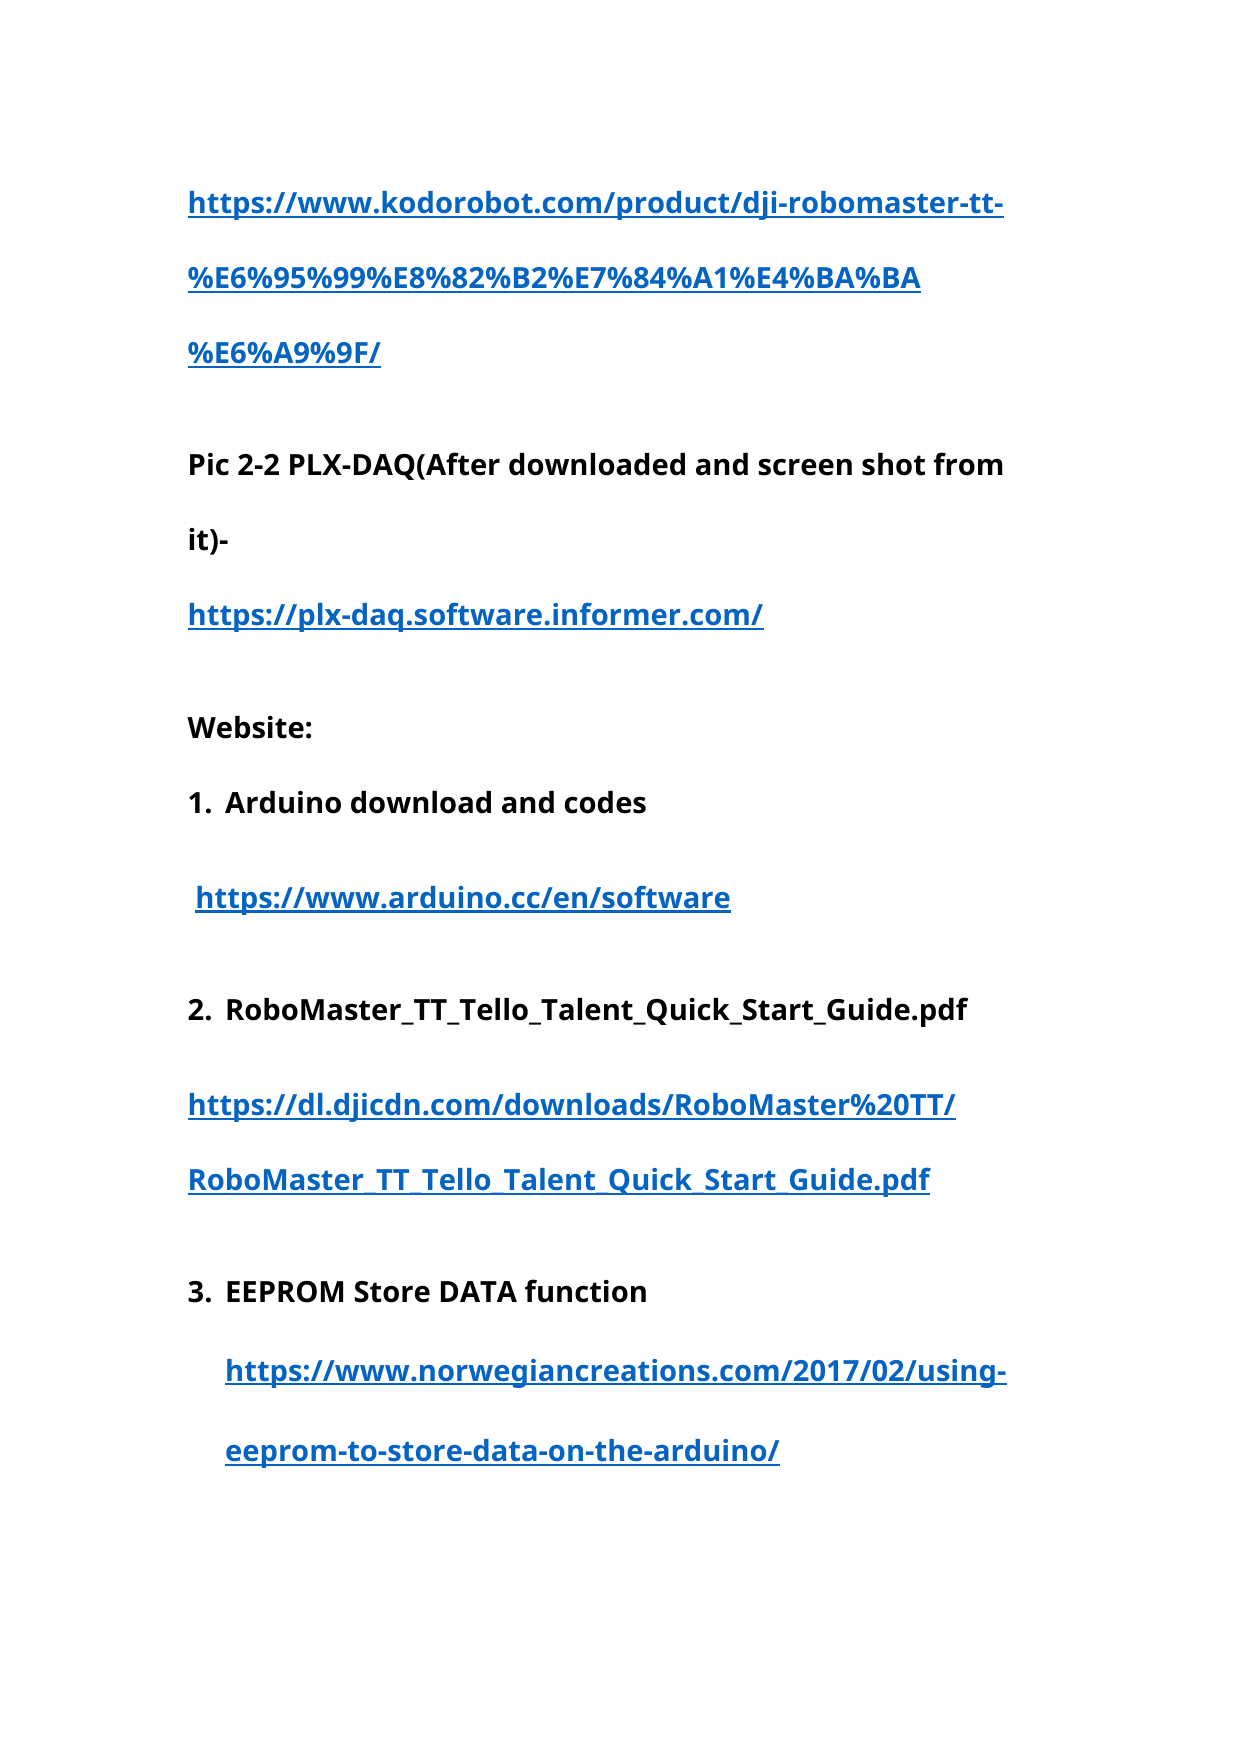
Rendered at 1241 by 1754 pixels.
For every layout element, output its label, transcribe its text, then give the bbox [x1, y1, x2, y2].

text https://dl.djicdn.com/downloads/RoboMaster%20TT/RoboMaster_TT_Tello_Talent_Quick_Start_Guide.pdf [187, 1067, 1053, 1217]
text https://plx-daq.software.informer.com/ [187, 577, 1053, 652]
text Website: [187, 689, 1053, 764]
list RoboMaster_TT_Tello_Talent_Quick_Start_Guide.pdf [187, 972, 1053, 1047]
list EEPROM Store DATA function [187, 1254, 1053, 1329]
text Pic 2-2 PLX-DAQ(After downloaded and screen shot from it)- [187, 427, 1053, 577]
list Arduino download and codes [187, 764, 1053, 839]
list https://www.norwegiancreations.com/2017/02/using-eeprom-to-store-data-on-the-arduino/ [225, 1332, 1053, 1488]
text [187, 164, 1053, 389]
text https://www.arduino.cc/en/software [187, 859, 1053, 934]
